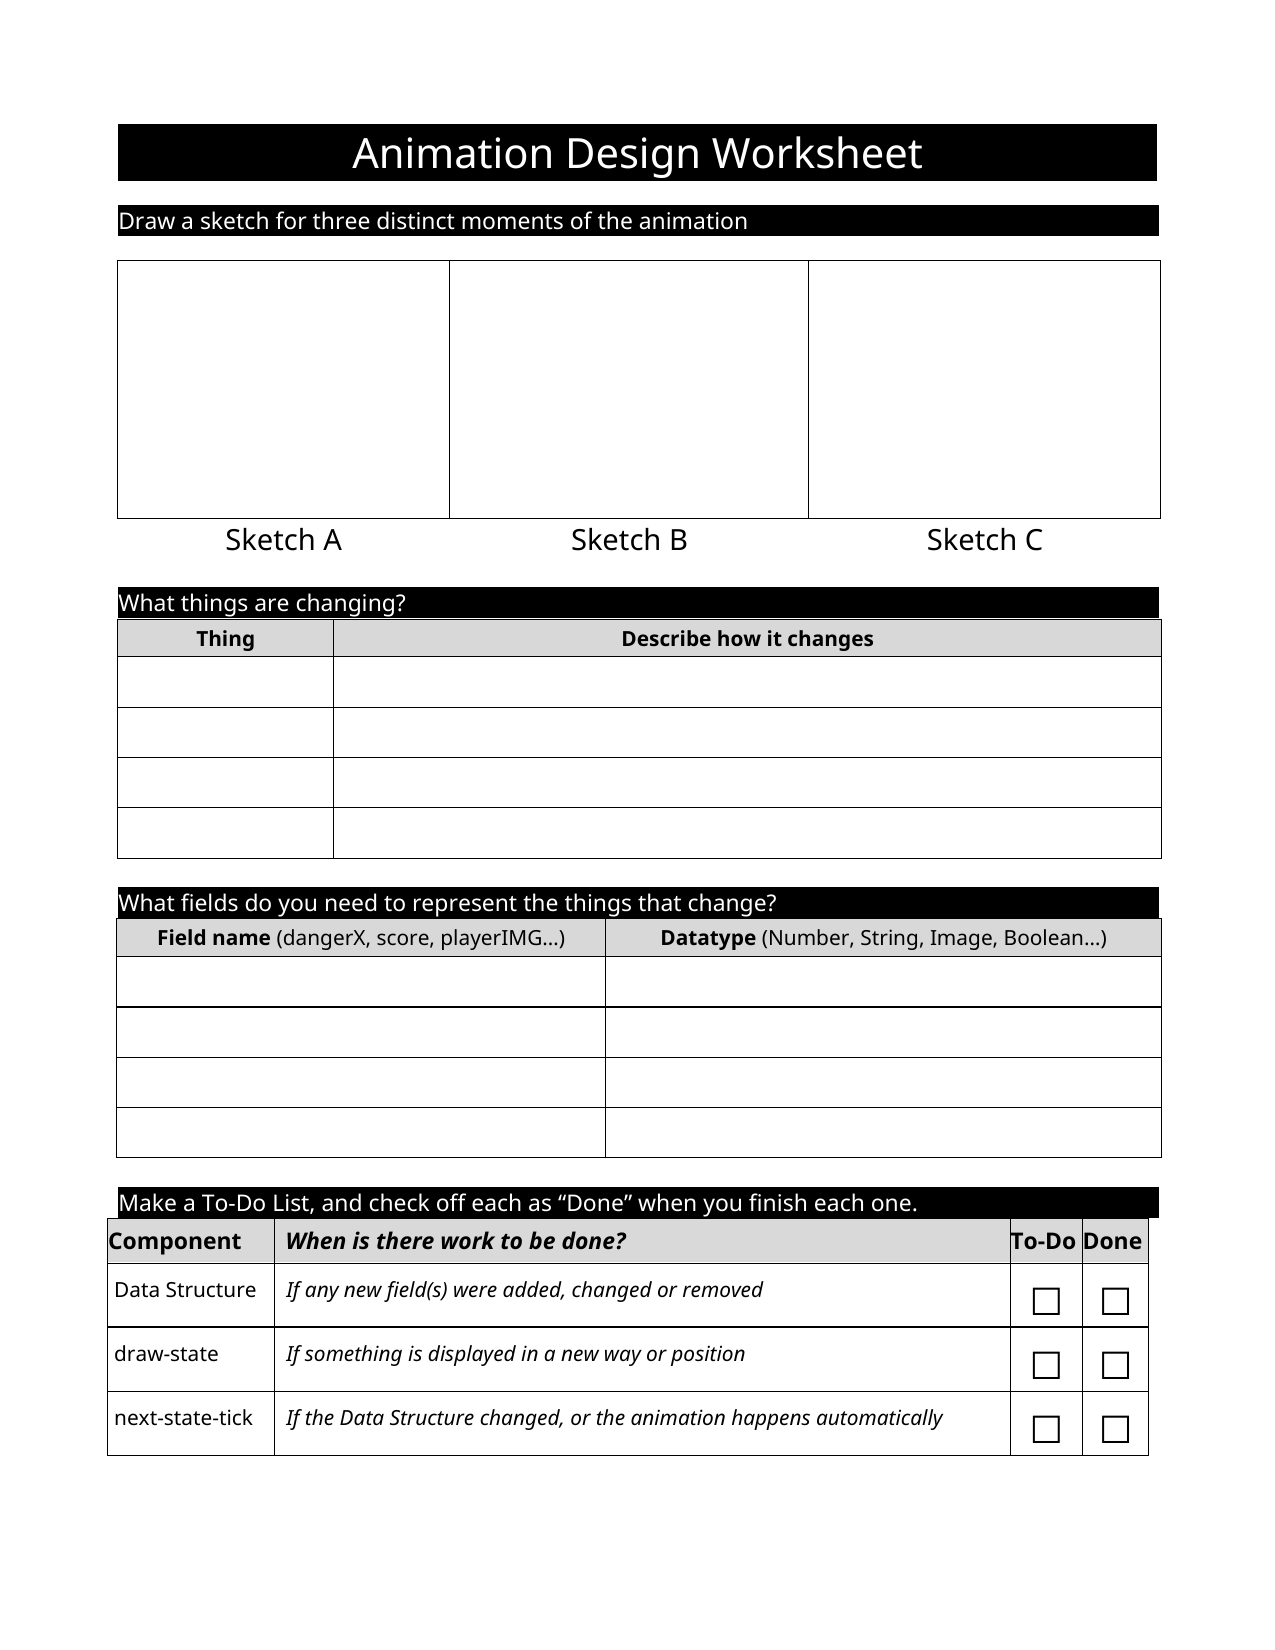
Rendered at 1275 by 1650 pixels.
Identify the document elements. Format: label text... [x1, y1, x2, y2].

table_cell [118, 808, 333, 857]
subtitle What things are changing? [118, 587, 1159, 618]
table_cell If something is displayed in a new way or position [275, 1328, 1010, 1391]
table_cell Sketch A [118, 519, 449, 559]
table_cell ☐ [1083, 1392, 1148, 1454]
table_cell ☐ [1083, 1264, 1148, 1326]
table_cell [117, 1108, 605, 1157]
table_cell next-state-tick [108, 1392, 274, 1454]
table_cell [334, 808, 1161, 857]
table_cell [334, 758, 1161, 807]
table_cell [118, 657, 333, 707]
table_cell draw-state [108, 1328, 274, 1391]
table_header Datatype (Number, String, Image, Boolean…) [606, 919, 1161, 956]
subtitle Draw a sketch for three distinct moments of the animation [118, 205, 1159, 236]
table_header [809, 261, 1160, 518]
table_cell Sketch B [450, 519, 809, 559]
table_header Component [108, 1219, 274, 1262]
table_cell ☐ [1011, 1328, 1082, 1391]
table_cell [606, 957, 1161, 1006]
table_cell Data Structure [108, 1264, 274, 1326]
subtitle Make a To-Do List, and check off each as “Done” when you finish each one. [118, 1187, 1159, 1218]
table_header Done [1083, 1219, 1148, 1262]
table_cell [117, 1008, 605, 1057]
table_cell [118, 708, 333, 757]
table_header To-Do [1011, 1219, 1082, 1262]
table_cell [117, 1058, 605, 1107]
table_cell [334, 657, 1161, 707]
table_cell ☐ [1011, 1392, 1082, 1454]
table_cell [118, 758, 333, 807]
table_cell ☐ [1083, 1328, 1148, 1391]
table_cell [606, 1108, 1161, 1157]
table_header [450, 261, 808, 518]
subtitle Animation Design Worksheet [118, 124, 1157, 181]
table_cell [606, 1008, 1161, 1057]
table_header Field name (dangerX, score, playerIMG…) [117, 919, 605, 956]
table_cell ☐ [1011, 1264, 1082, 1326]
subtitle What fields do you need to represent the things that change? [118, 887, 1159, 918]
table_cell If any new field(s) were added, changed or removed [275, 1264, 1010, 1326]
table_cell If the Data Structure changed, or the animation happens automatically [275, 1392, 1010, 1454]
table_cell [606, 1058, 1161, 1107]
table_header When is there work to be done? [275, 1219, 1010, 1262]
table_cell [334, 708, 1161, 757]
table_header [118, 261, 449, 518]
table_header Thing [118, 620, 333, 656]
table_cell [117, 957, 605, 1006]
table_cell Sketch C [809, 519, 1161, 559]
table_header Describe how it changes [334, 620, 1161, 656]
